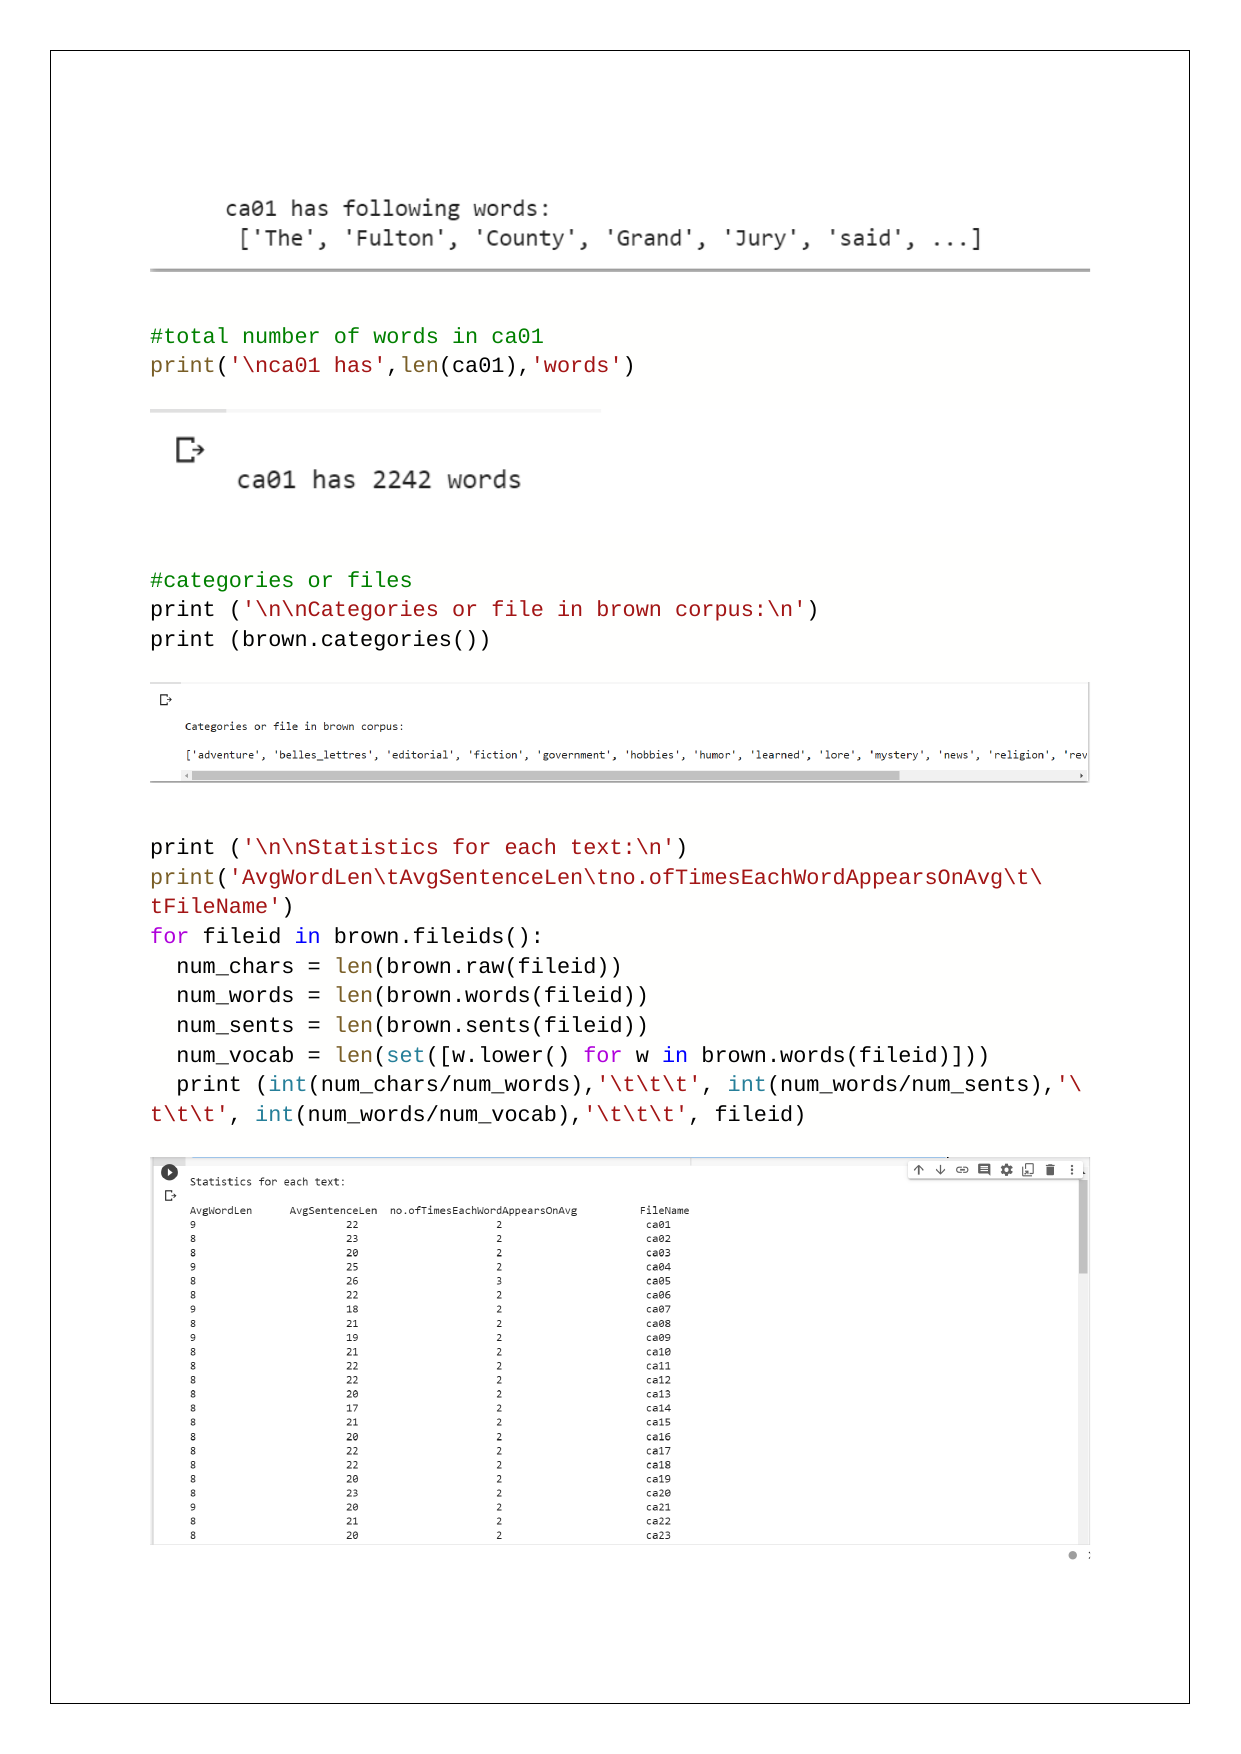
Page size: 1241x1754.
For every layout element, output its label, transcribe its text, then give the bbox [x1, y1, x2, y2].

picture [150, 1157, 1091, 1562]
text print (int(num_chars/num_words),'\t\t\t', int(num_words/num_sents),'\t\t\t', int(num_words/num_vocab),'\t\t\t', fileid) [150, 1069, 1090, 1128]
text print('\nca01 has',len(ca01),'words') [150, 350, 1090, 379]
text for fileid in brown.fileids(): [150, 920, 1090, 950]
text print (brown.categories()) [150, 623, 1090, 653]
text num_vocab = len(set([w.lower() for w in brown.words(fileid)])) [150, 1039, 1090, 1069]
text num_words = len(brown.words(fileid)) [150, 980, 1090, 1009]
text print ('\n\nStatistics for each text:\n') [150, 831, 1090, 861]
picture [150, 682, 1091, 783]
picture [150, 150, 1091, 272]
text #total number of words in ca01 [150, 320, 1090, 350]
text num_sents = len(brown.sents(fileid)) [150, 1009, 1090, 1039]
text print ('\n\nCategories or file in brown corpus:\n') [150, 594, 1090, 623]
text print('AvgWordLen\tAvgSentenceLen\tno.ofTimesEachWordAppearsOnAvg\t\tFileName') [150, 861, 1090, 920]
text num_chars = len(brown.raw(fileid)) [150, 950, 1090, 980]
text #categories or files [150, 564, 1090, 594]
picture [150, 409, 602, 516]
